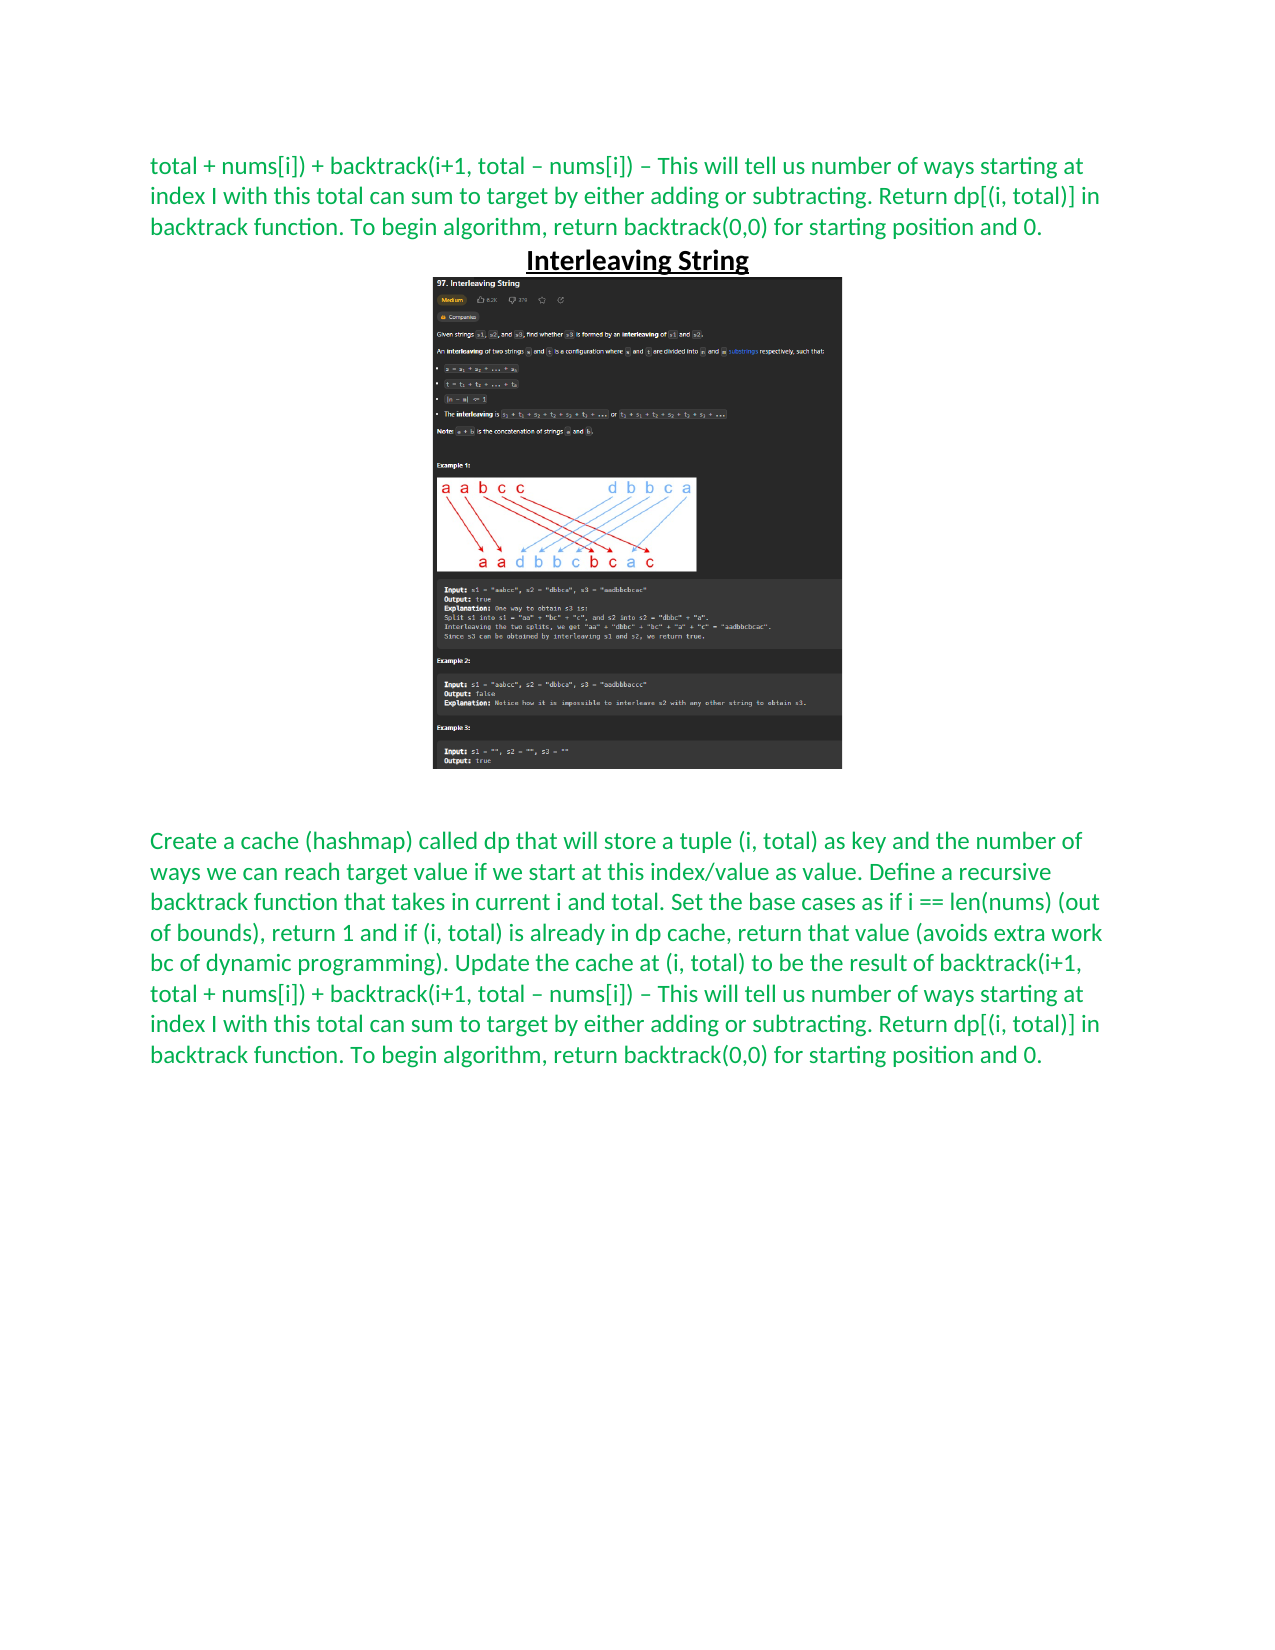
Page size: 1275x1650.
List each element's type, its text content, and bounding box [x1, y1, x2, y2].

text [150, 150, 1125, 242]
picture [432, 277, 843, 769]
text Interleaving String [150, 242, 1125, 277]
